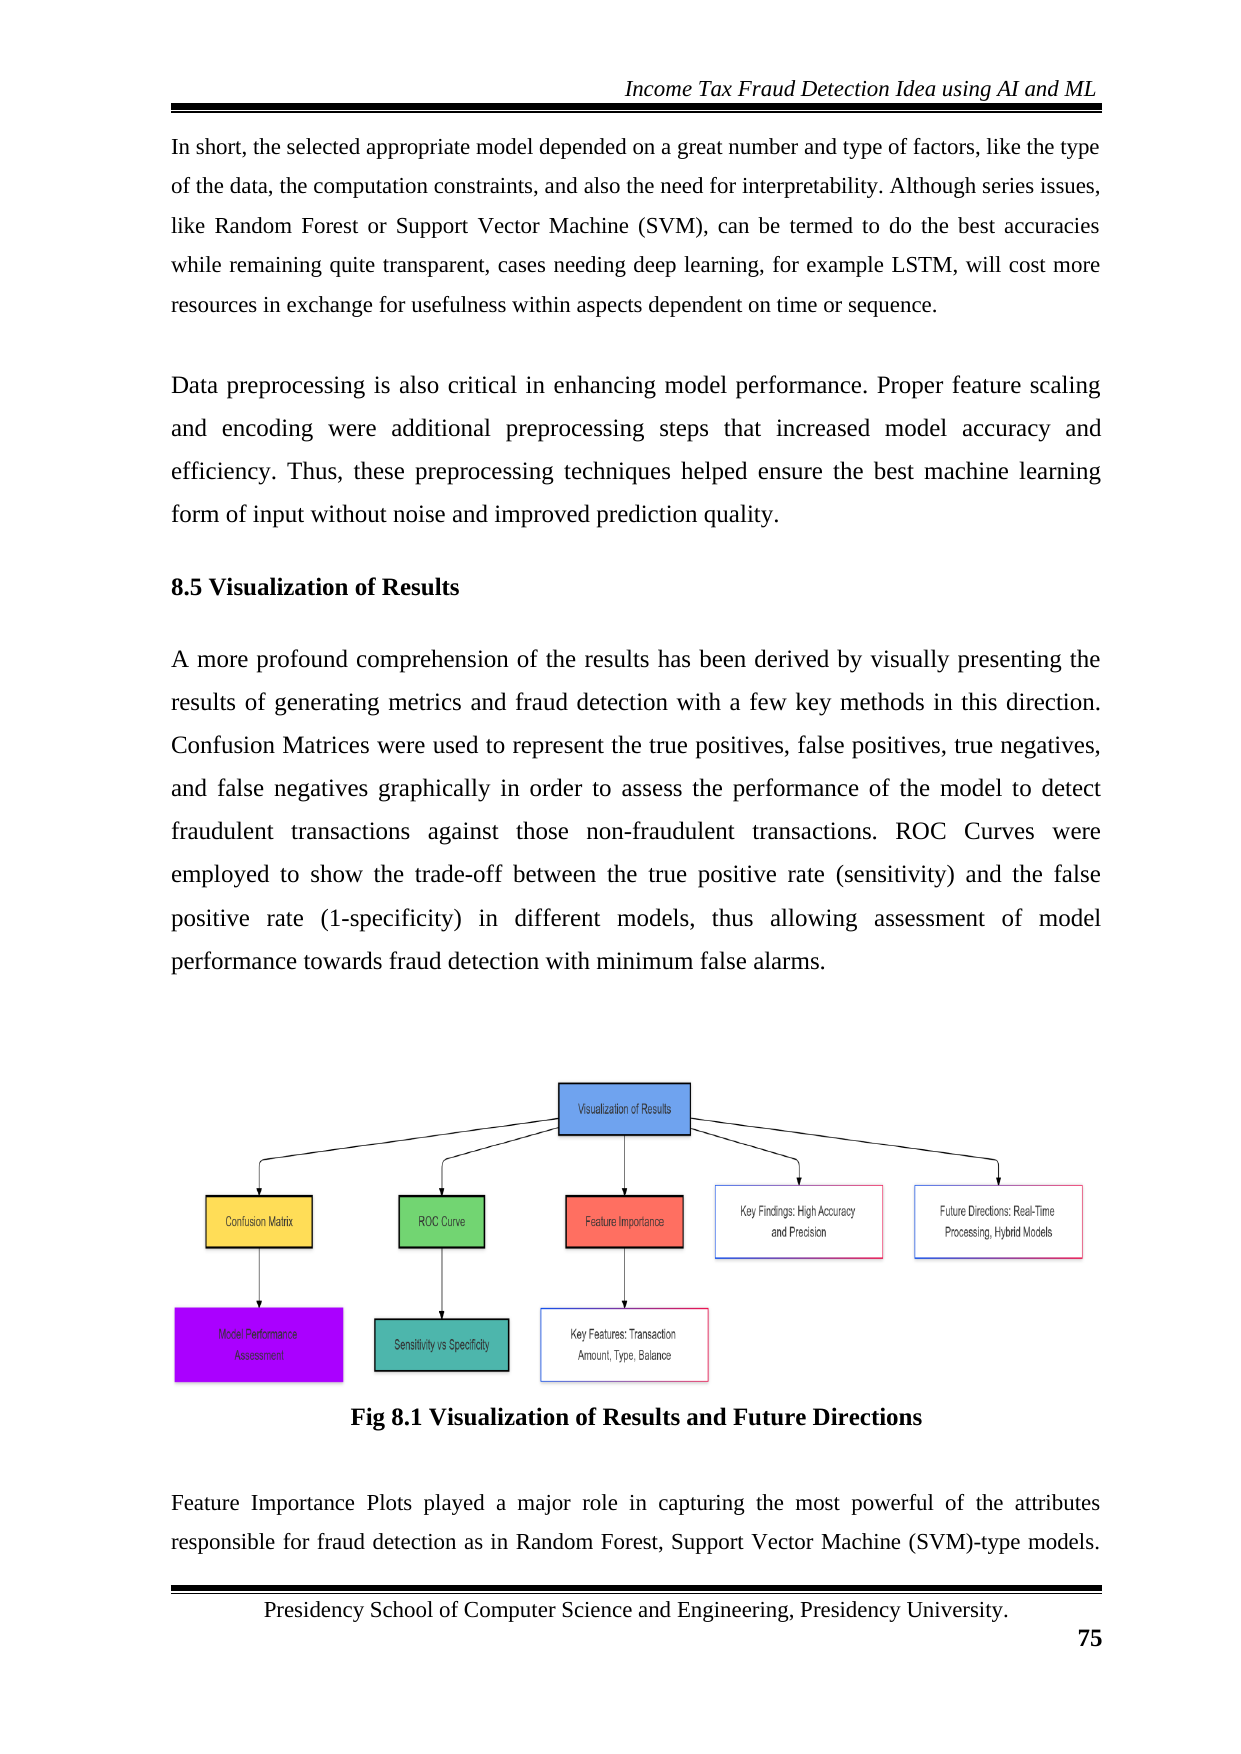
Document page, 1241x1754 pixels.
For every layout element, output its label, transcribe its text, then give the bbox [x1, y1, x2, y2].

picture [170, 1075, 1088, 1390]
text A more profound comprehension of the results has been derived by visually presenting the results of generating metrics and fraud detection with a few key methods in this direction. Confusion Matrices were used to represent the true positives, false positives, true negatives, and false negatives graphically in order to assess the performance of the model to detect fraudulent transactions against those non-fraudulent transactions. ROC Curves were employed to show the trade-off between the true positive rate (sensitivity) and the false positive rate (1-specificity) in different models, thus allowing assessment of model performance towards fraud detection with minimum false alarms. [171, 644, 1102, 974]
text In short, the selected appropriate model depended on a great number and type of factors, like the type of the data, the computation constraints, and also the need for interpretability. Although series issues, like Random Forest or Support Vector Machine (SVM), can be termed to do the best accuracies while remaining quite transparent, cases needing deep learning, for example LSTM, will cost more resources in exchange for usefulness within aspects dependent on time or sequence. [171, 133, 1102, 317]
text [171, 1489, 1102, 1554]
text Fig 8.1 Visualization of Results and Future Directions [171, 1402, 1102, 1431]
text Data preprocessing is also critical in enhancing model performance. Proper feature scaling and encoding were additional preprocessing steps that increased model accuracy and efficiency. Thus, these preprocessing techniques helped ensure the best machine learning form of input without noise and improved prediction quality. [171, 370, 1102, 528]
subtitle 8.5 Visualization of Results [171, 572, 1102, 600]
